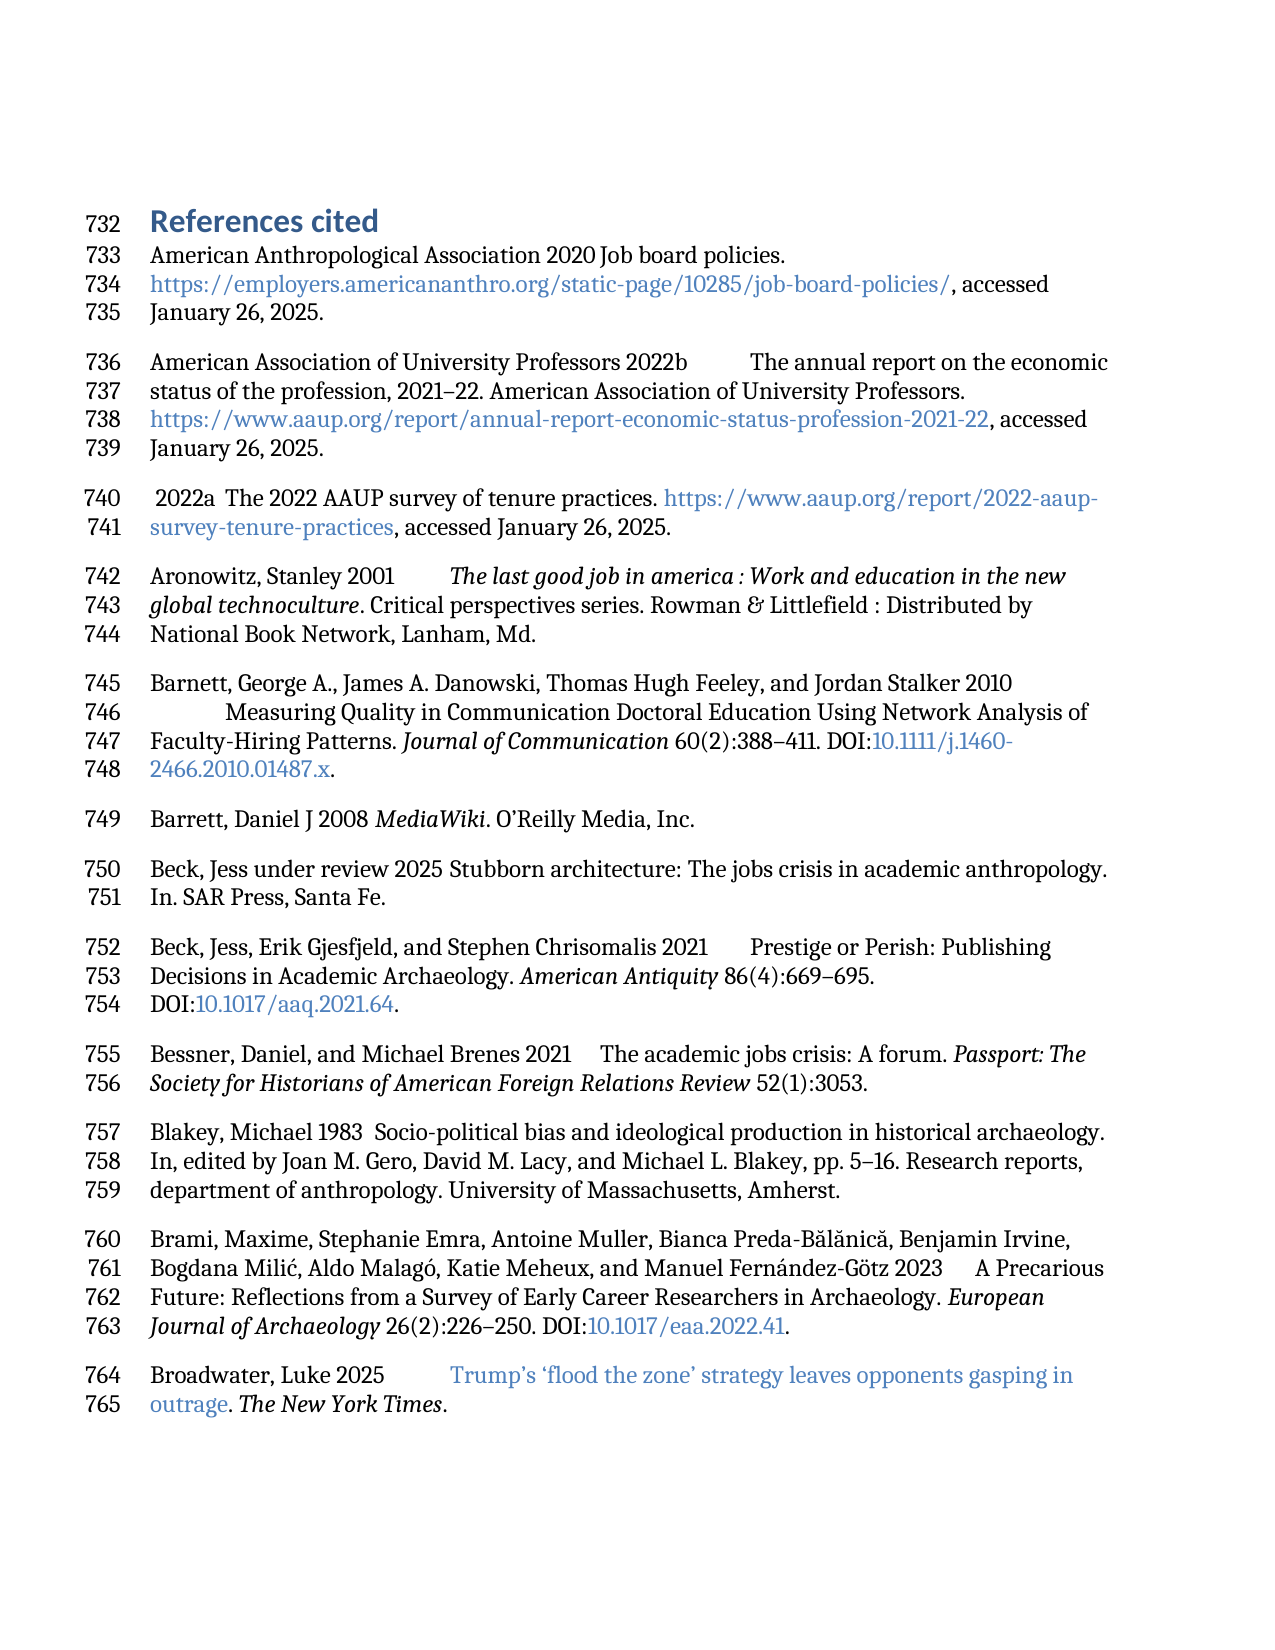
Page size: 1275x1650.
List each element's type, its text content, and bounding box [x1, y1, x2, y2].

text American Anthropological Association 2020 Job board policies. https://employers.americananthro.org/static-page/10285/job-board-policies/, accessed January 26, 2025. [150, 241, 1125, 327]
text American Association of University Professors 2022b The annual report on the economic status of the profession, 2021–22. American Association of University Professors. https://www.aaup.org/report/annual-report-economic-status-profession-2021-22, accessed January 26, 2025. [150, 348, 1125, 463]
subtitle References cited [150, 200, 1125, 241]
text Bessner, Daniel, and Michael Brenes 2021 The academic jobs crisis: A forum. Passport: The Society for Historians of American Foreign Relations Review 52(1):3053. [150, 1040, 1125, 1097]
text Beck, Jess, Erik Gjesfjeld, and Stephen Chrisomalis 2021 Prestige or Perish: Publishing Decisions in Academic Archaeology. American Antiquity 86(4):669–695. DOI:10.1017/aaq.2021.64. [150, 933, 1125, 1019]
text Brami, Maxime, Stephanie Emra, Antoine Muller, Bianca Preda-Bălănică, Benjamin Irvine, Bogdana Milić, Aldo Malagó, Katie Meheux, and Manuel Fernández-Götz 2023 A Precarious Future: Reflections from a Survey of Early Career Researchers in Archaeology. European Journal of Archaeology 26(2):226–250. DOI:10.1017/eaa.2022.41. [150, 1225, 1125, 1340]
text Beck, Jess under review 2025 Stubborn architecture: The jobs crisis in academic anthropology. In. SAR Press, Santa Fe. [150, 854, 1125, 912]
text Barnett, George A., James A. Danowski, Thomas Hugh Feeley, and Jordan Stalker 2010 Measuring Quality in Communication Doctoral Education Using Network Analysis of Faculty-Hiring Patterns. Journal of Communication 60(2):388–411. DOI:10.1111/j.1460-2466.2010.01487.x. [150, 669, 1125, 784]
text Barrett, Daniel J 2008 MediaWiki. O’Reilly Media, Inc. [150, 805, 1125, 834]
text 2022a The 2022 AAUP survey of tenure practices. https://www.aaup.org/report/2022-aaup-survey-tenure-practices, accessed January 26, 2025. [150, 484, 1125, 541]
text Broadwater, Luke 2025 Trump’s ‘flood the zone’ strategy leaves opponents gasping in outrage. The New York Times. [150, 1361, 1125, 1419]
text Aronowitz, Stanley 2001 The last good job in america : Work and education in the new global technoculture. Critical perspectives series. Rowman & Littlefield : Distributed by National Book Network, Lanham, Md. [150, 562, 1125, 648]
text Blakey, Michael 1983 Socio-political bias and ideological production in historical archaeology. In, edited by Joan M. Gero, David M. Lacy, and Michael L. Blakey, pp. 5–16. Research reports, department of anthropology. University of Massachusetts, Amherst. [150, 1118, 1125, 1204]
